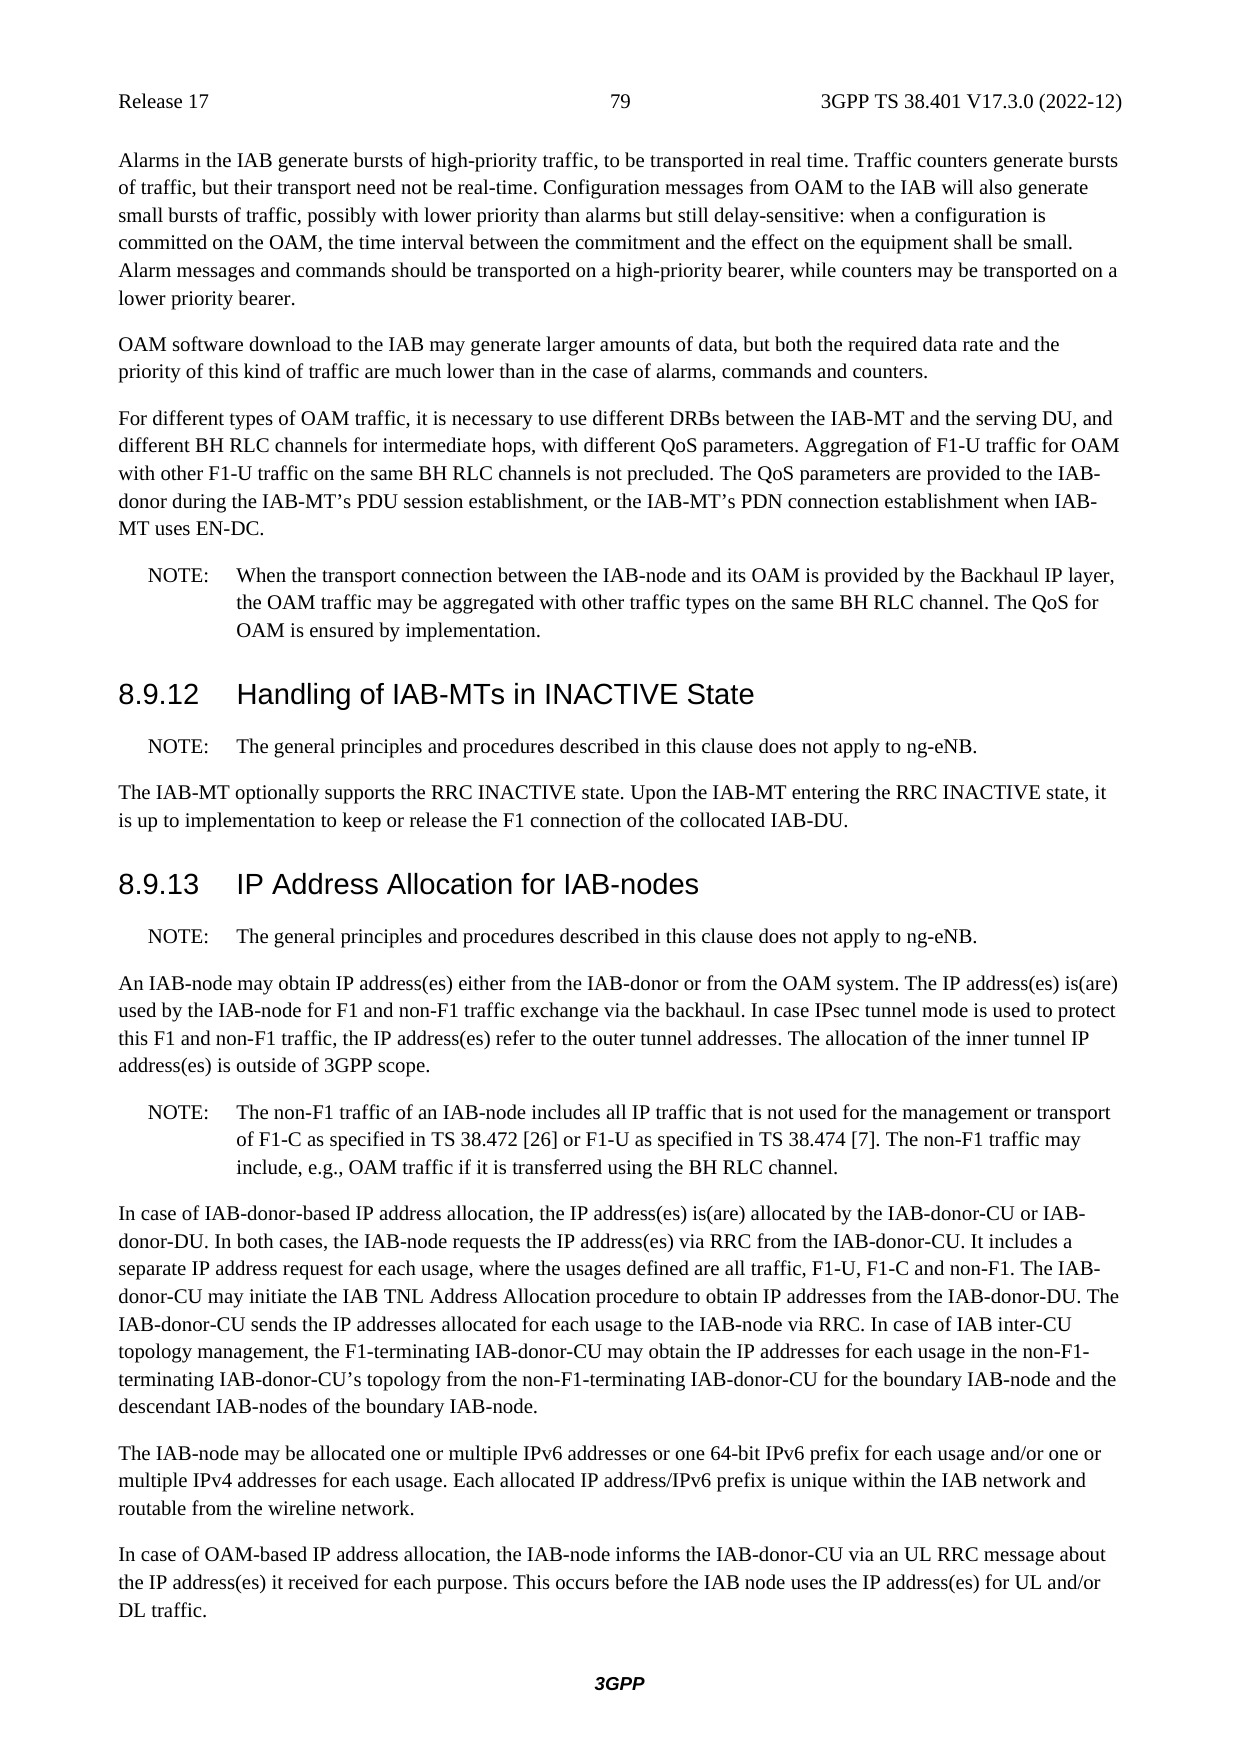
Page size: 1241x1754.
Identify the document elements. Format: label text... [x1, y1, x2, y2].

text NOTE: The non-F1 traffic of an IAB-node includes all IP traffic that is not used for the management or transport of F1-C as specified in TS 38.472 [26] or F1-U as specified in TS 38.474 [7]. The non-F1 traffic may include, e.g., OAM traffic if it is transferred using the BH RLC channel. [148, 1099, 1122, 1179]
text The IAB-MT optionally supports the RRC INACTIVE state. Upon the IAB-MT entering the RRC INACTIVE state, it is up to implementation to keep or release the F1 connection of the collocated IAB-DU. [118, 780, 1122, 832]
text NOTE: The general principles and procedures described in this clause does not apply to ng-eNB. [148, 924, 1122, 948]
subtitle 8.9.13 IP Address Allocation for IAB-nodes [118, 867, 1122, 900]
text Alarms in the IAB generate bursts of high-priority traffic, to be transported in real time. Traffic counters generate bursts of traffic, but their transport need not be real-time. Configuration messages from OAM to the IAB will also generate small bursts of traffic, possibly with lower priority than alarms but still delay-sensitive: when a configuration is committed on the OAM, the time interval between the commitment and the effect on the equipment shall be small. Alarm messages and commands should be transported on a high-priority bearer, while counters may be transported on a lower priority bearer. [118, 147, 1122, 309]
text The IAB-node may be allocated one or multiple IPv6 addresses or one 64-bit IPv6 prefix for each usage and/or one or multiple IPv4 addresses for each usage. Each allocated IP address/IPv6 prefix is unique within the IAB network and routable from the wireline network. [118, 1441, 1122, 1520]
text For different types of OAM traffic, it is necessary to use different DRBs between the IAB-MT and the serving DU, and different BH RLC channels for intermediate hops, with different QoS parameters. Aggregation of F1-U traffic for OAM with other F1-U traffic on the same BH RLC channels is not precluded. The QoS parameters are provided to the IAB-donor during the IAB-MT’s PDU session establishment, or the IAB-MT’s PDN connection establishment when IAB-MT uses EN-DC. [118, 406, 1122, 540]
text An IAB-node may obtain IP address(es) either from the IAB-donor or from the OAM system. The IP address(es) is(are) used by the IAB-node for F1 and non-F1 traffic exchange via the backhaul. In case IPsec tunnel mode is used to protect this F1 and non-F1 traffic, the IP address(es) refer to the outer tunnel addresses. The allocation of the inner tunnel IP address(es) is outside of 3GPP scope. [118, 970, 1122, 1077]
text NOTE: The general principles and procedures described in this clause does not apply to ng-eNB. [148, 734, 1122, 758]
subtitle 8.9.12 Handling of IAB-MTs in INACTIVE State [118, 677, 1122, 710]
text In case of OAM-based IP address allocation, the IAB-node informs the IAB-donor-CU via an UL RRC message about the IP address(es) it received for each purpose. This occurs before the IAB node uses the IP address(es) for UL and/or DL traffic. [118, 1542, 1122, 1622]
text NOTE: When the transport connection between the IAB-node and its OAM is provided by the Backhaul IP layer, the OAM traffic may be aggregated with other traffic types on the same BH RLC channel. The QoS for OAM is ensured by implementation. [148, 563, 1122, 642]
text OAM software download to the IAB may generate larger amounts of data, but both the required data rate and the priority of this kind of traffic are much lower than in the case of alarms, commands and counters. [118, 332, 1122, 383]
text In case of IAB-donor-based IP address allocation, the IP address(es) is(are) allocated by the IAB-donor-CU or IAB-donor-DU. In both cases, the IAB-node requests the IP address(es) via RRC from the IAB-donor-CU. It includes a separate IP address request for each usage, where the usages defined are all traffic, F1-U, F1-C and non-F1. The IAB-donor-CU may initiate the IAB TNL Address Allocation procedure to obtain IP addresses from the IAB-donor-DU. The IAB-donor-CU sends the IP addresses allocated for each usage to the IAB-node via RRC. In case of IAB inter-CU topology management, the F1-terminating IAB-donor-CU may obtain the IP addresses for each usage in the non-F1-terminating IAB-donor-CU’s topology from the non-F1-terminating IAB-donor-CU for the boundary IAB-node and the descendant IAB-nodes of the boundary IAB-node. [118, 1201, 1122, 1418]
